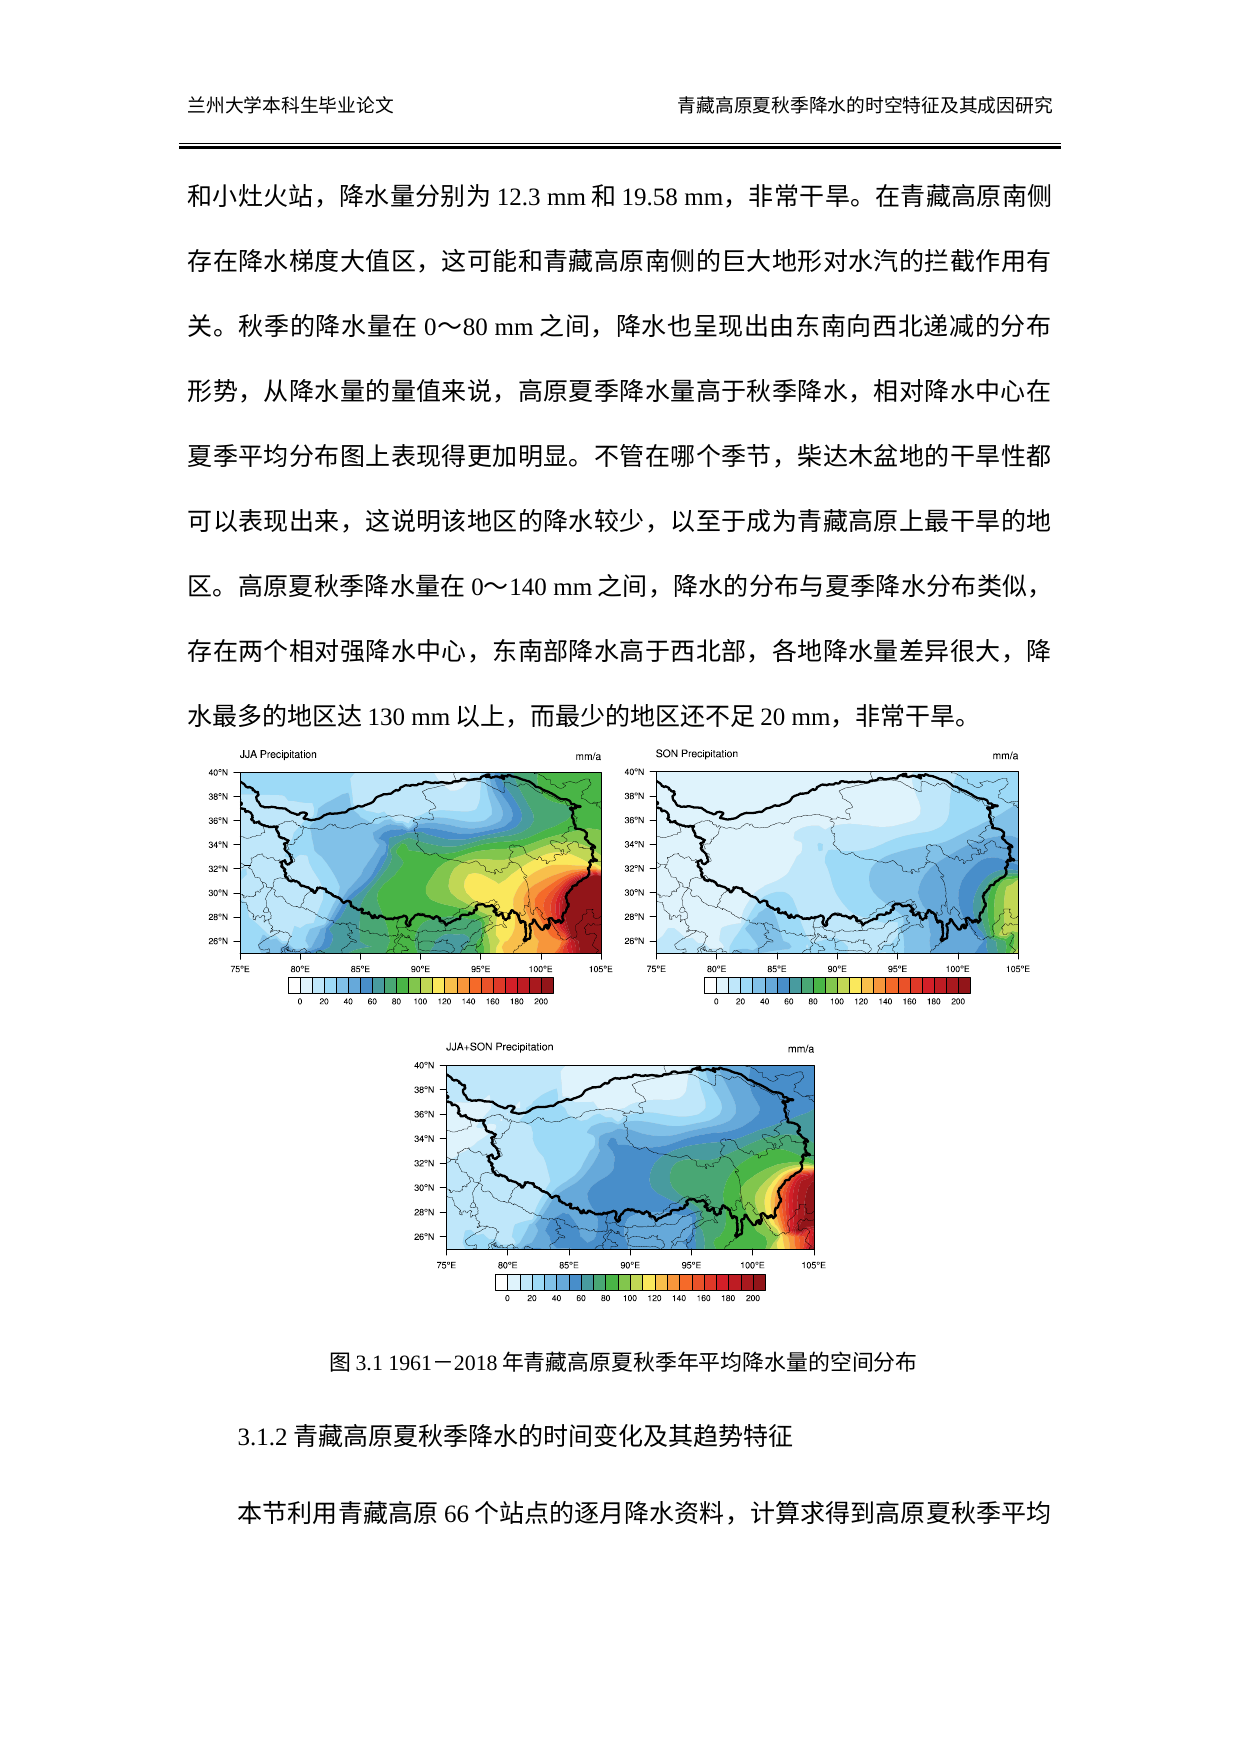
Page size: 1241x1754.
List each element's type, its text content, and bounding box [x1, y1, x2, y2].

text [187, 1479, 1053, 1544]
text 3.1.2 青藏高原夏秋季降水的时间变化及其趋势特征 [187, 1402, 1053, 1467]
text 图3.1 1961－2018年青藏高原夏秋季年平均降水量的空间分布 [187, 1344, 1053, 1377]
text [187, 162, 1053, 747]
